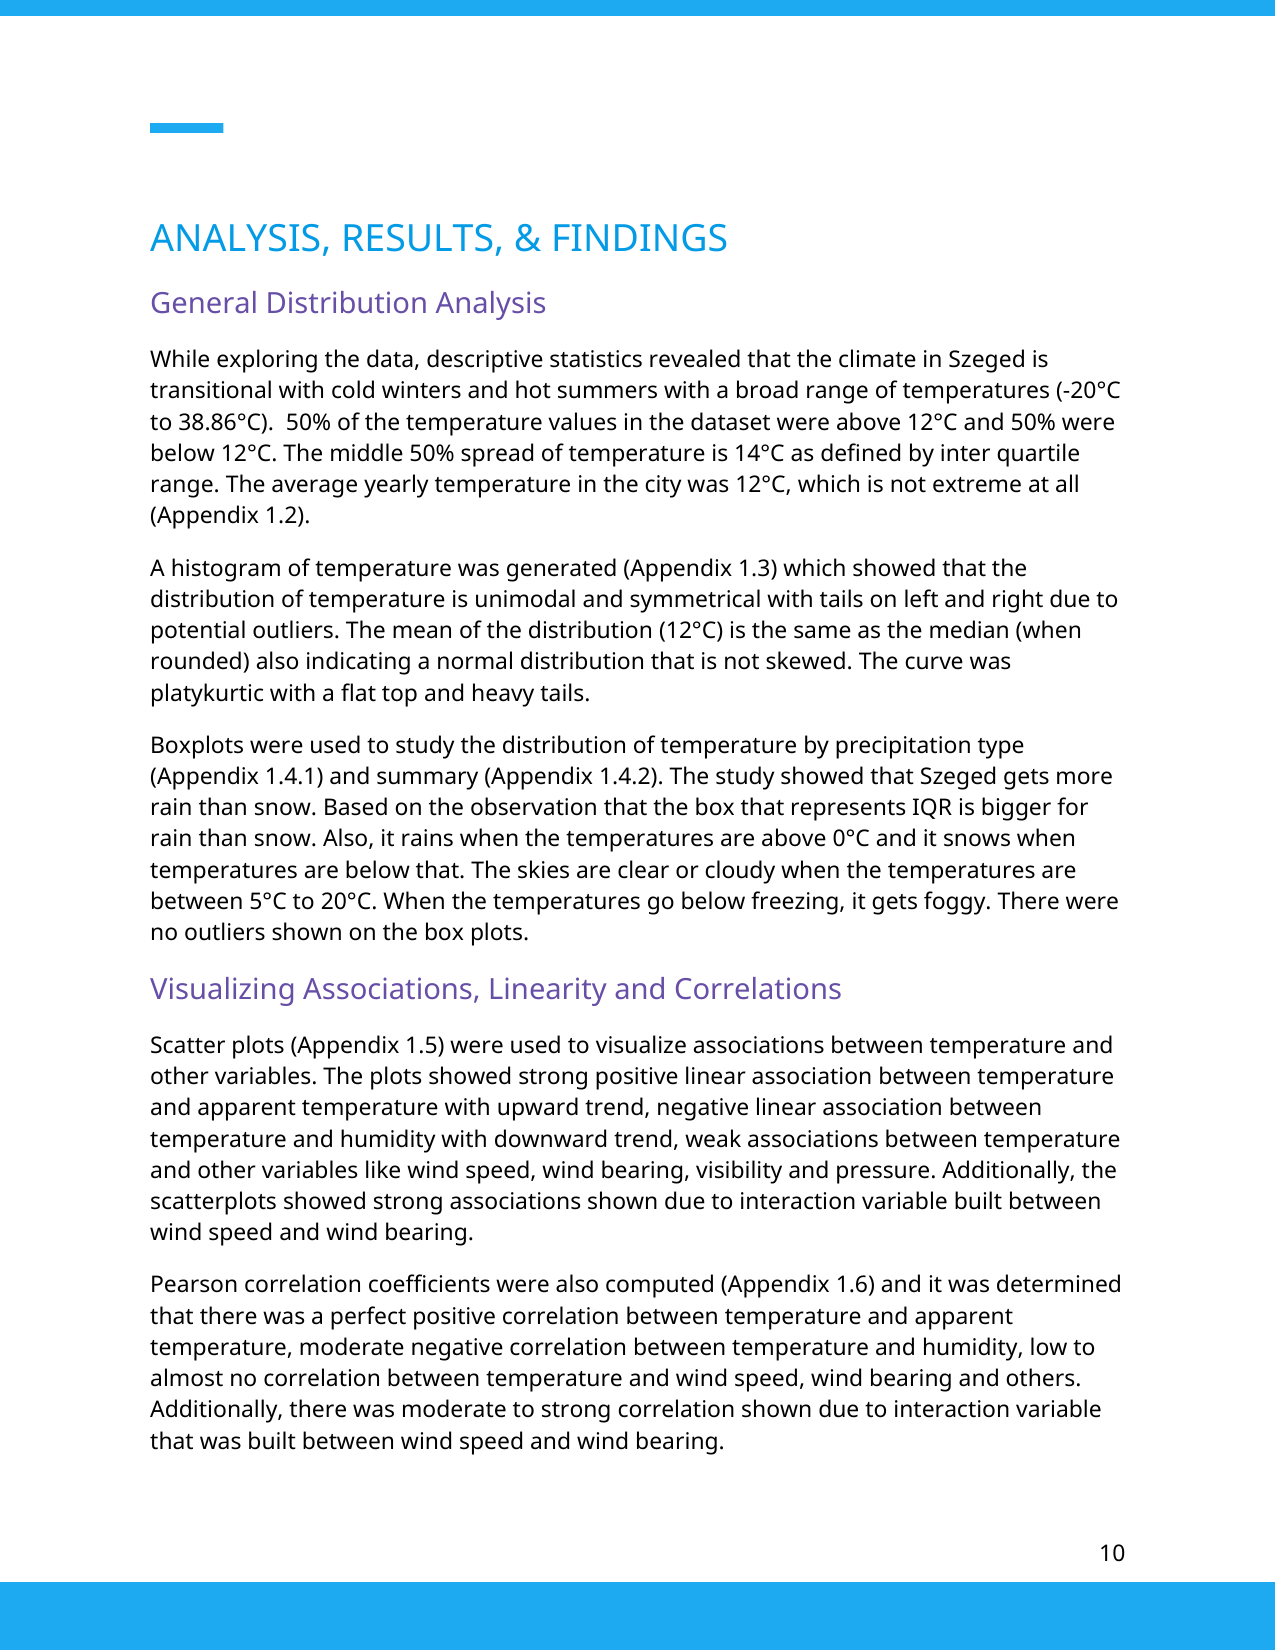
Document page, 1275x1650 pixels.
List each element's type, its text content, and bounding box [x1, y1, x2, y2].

picture [0, 0, 1275, 16]
subtitle ANALYSIS, RESULTS, & FINDINGS [150, 211, 1125, 262]
picture [0, 1582, 1275, 1650]
text Boxplots were used to study the distribution of temperature by precipitation type (Appendix 1.4.1) and summary (Appendix 1.4.2). The study showed that Szeged gets more rain than snow. Based on the observation that the box that represents IQR is bigger for rain than snow. Also, it rains when the temperatures are above 0°C and it snows when temperatures are below that. The skies are clear or cloudy when the temperatures are between 5°C to 20°C. When the temperatures go below freezing, it gets foggy. There were no outliers shown on the box plots. [150, 729, 1125, 947]
subtitle Visualizing Associations, Linearity and Correlations [150, 968, 1125, 1008]
text Scatter plots (Appendix 1.5) were used to visualize associations between temperature and other variables. The plots showed strong positive linear association between temperature and apparent temperature with upward trend, negative linear association between temperature and humidity with downward trend, weak associations between temperature and other variables like wind speed, wind bearing, visibility and pressure. Additionally, the scatterplots showed strong associations shown due to interaction variable built between wind speed and wind bearing. [150, 1029, 1125, 1247]
picture [150, 123, 224, 133]
text Pearson correlation coefficients were also computed (Appendix 1.6) and it was determined that there was a perfect positive correlation between temperature and apparent temperature, moderate negative correlation between temperature and humidity, low to almost no correlation between temperature and wind speed, wind bearing and others. Additionally, there was moderate to strong correlation shown due to interaction variable that was built between wind speed and wind bearing. [150, 1268, 1125, 1456]
text While exploring the data, descriptive statistics revealed that the climate in Szeged is transitional with cold winters and hot summers with a broad range of temperatures (-20°C to 38.86°C). 50% of the temperature values in the dataset were above 12°C and 50% were below 12°C. The middle 50% spread of temperature is 14°C as defined by inter quartile range. The average yearly temperature in the city was 12°C, which is not extreme at all (Appendix 1.2). [150, 343, 1125, 531]
subtitle General Distribution Analysis [150, 283, 1125, 322]
text A histogram of temperature was generated (Appendix 1.3) which showed that the distribution of temperature is unimodal and symmetrical with tails on left and right due to potential outliers. The mean of the distribution (12°C) is the same as the median (when rounded) also indicating a normal distribution that is not skewed. The curve was platykurtic with a flat top and heavy tails. [150, 552, 1125, 708]
